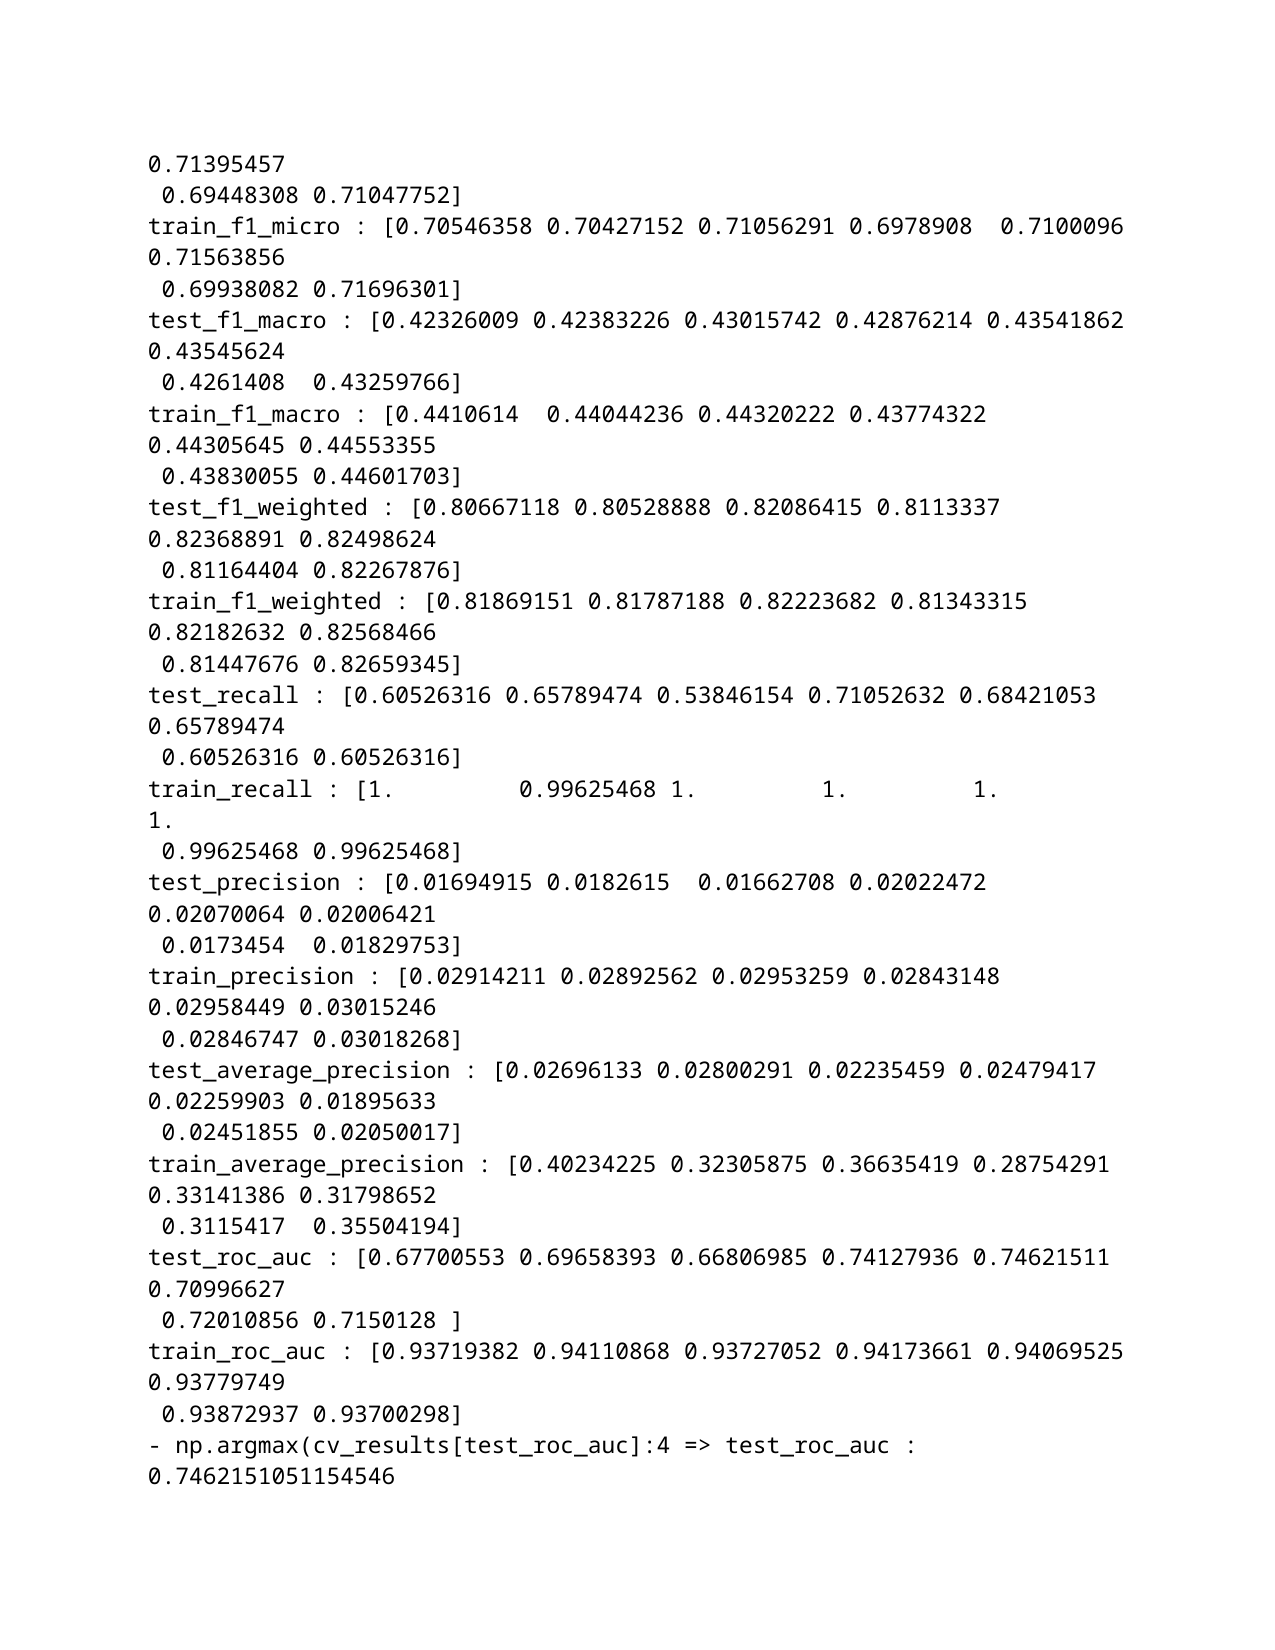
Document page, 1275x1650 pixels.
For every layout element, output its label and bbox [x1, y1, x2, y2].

text [148, 148, 1127, 1491]
